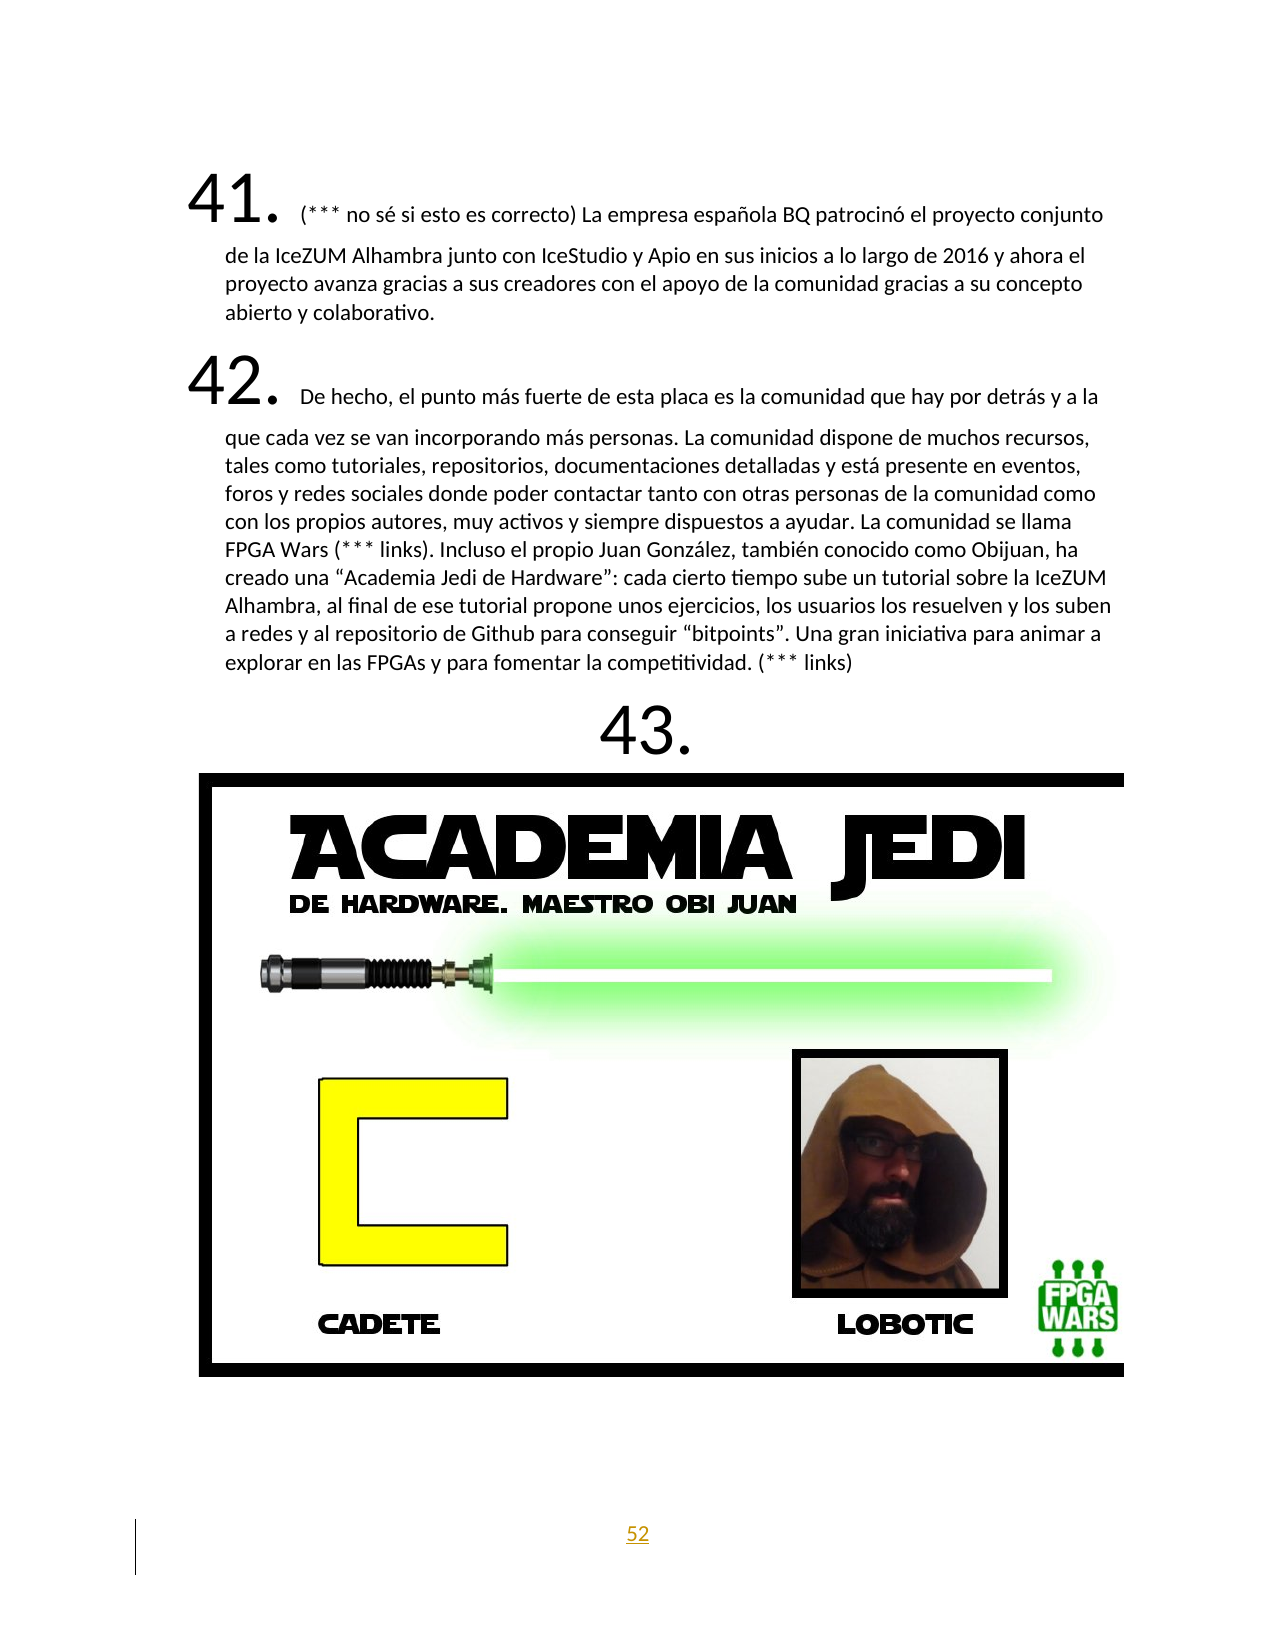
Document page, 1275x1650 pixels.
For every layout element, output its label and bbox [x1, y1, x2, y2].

picture [198, 773, 1124, 1377]
table_header [150, 676, 1124, 1406]
